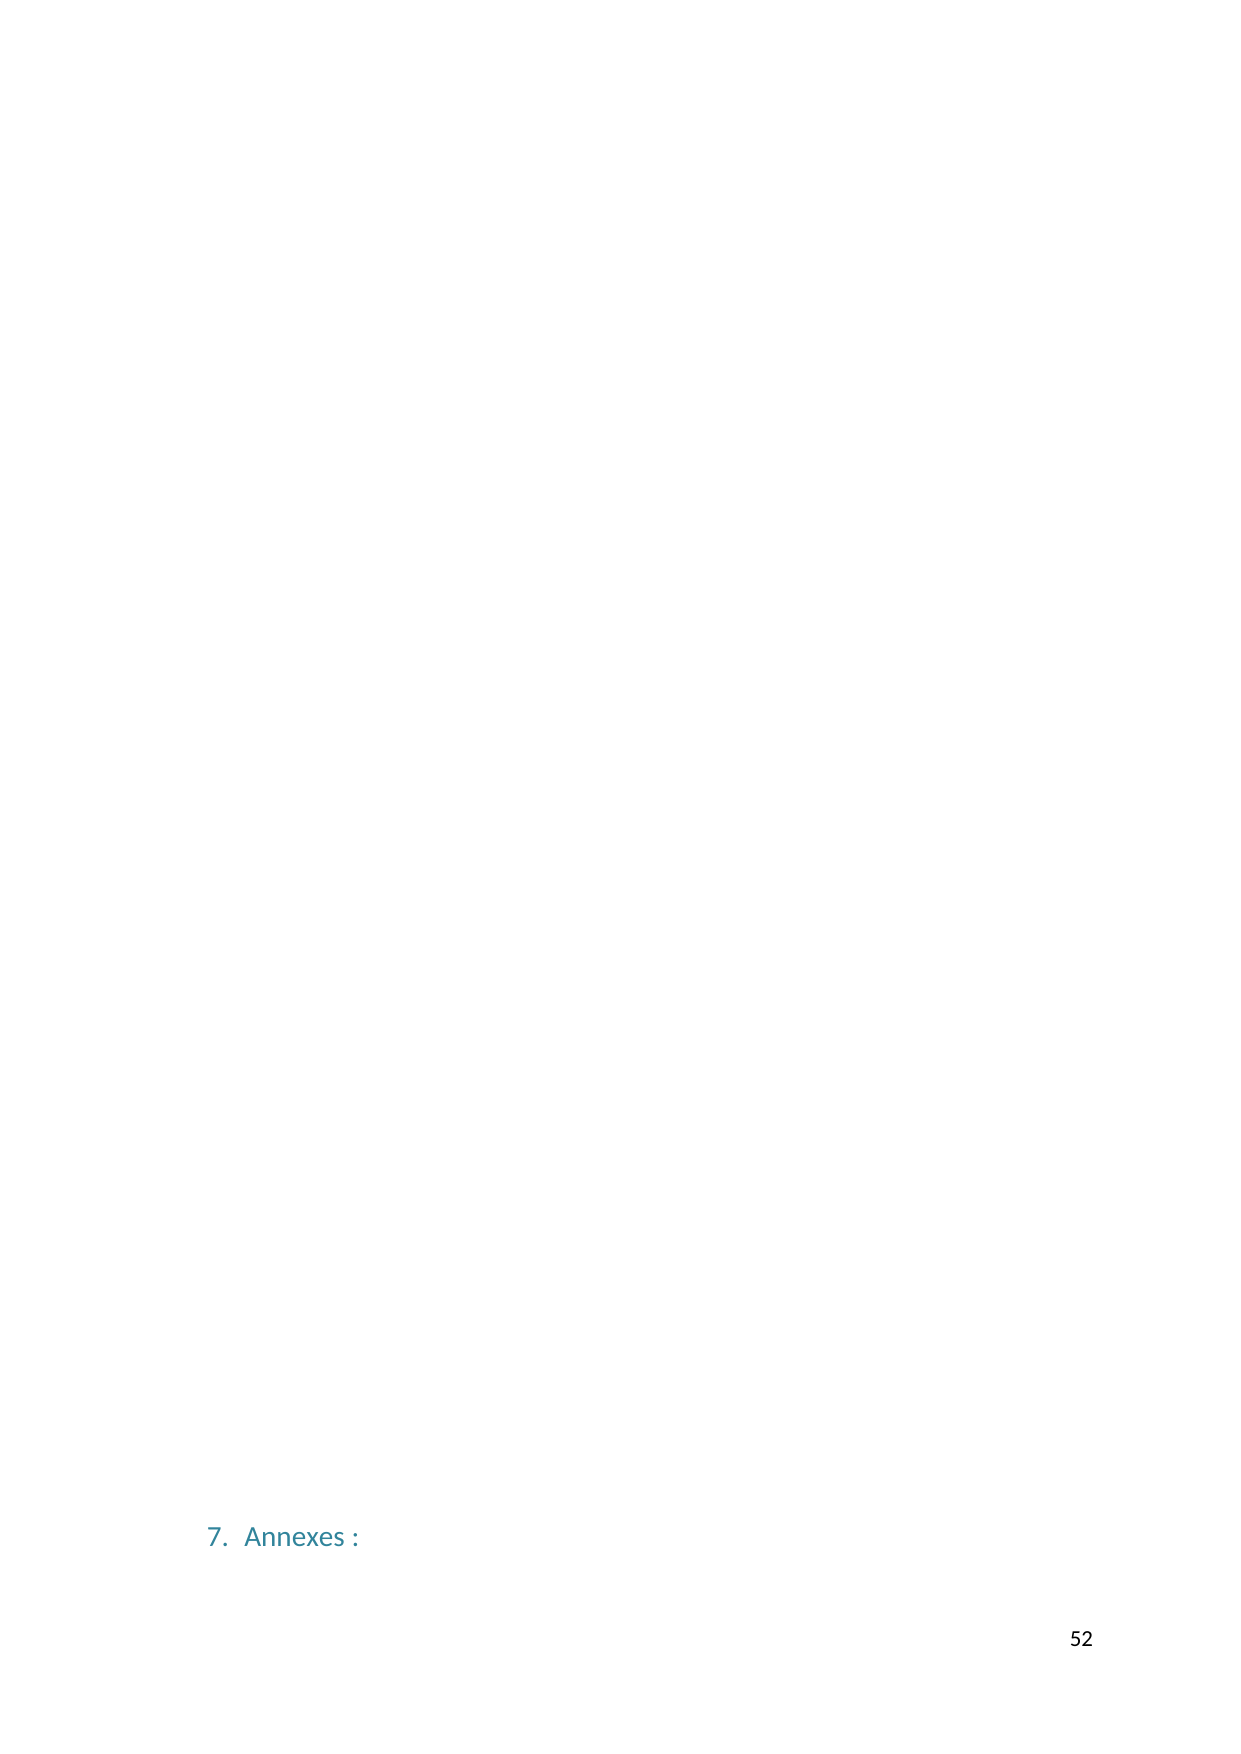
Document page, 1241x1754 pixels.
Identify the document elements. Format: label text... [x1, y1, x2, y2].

subtitle Annexes : [207, 1518, 1093, 1553]
